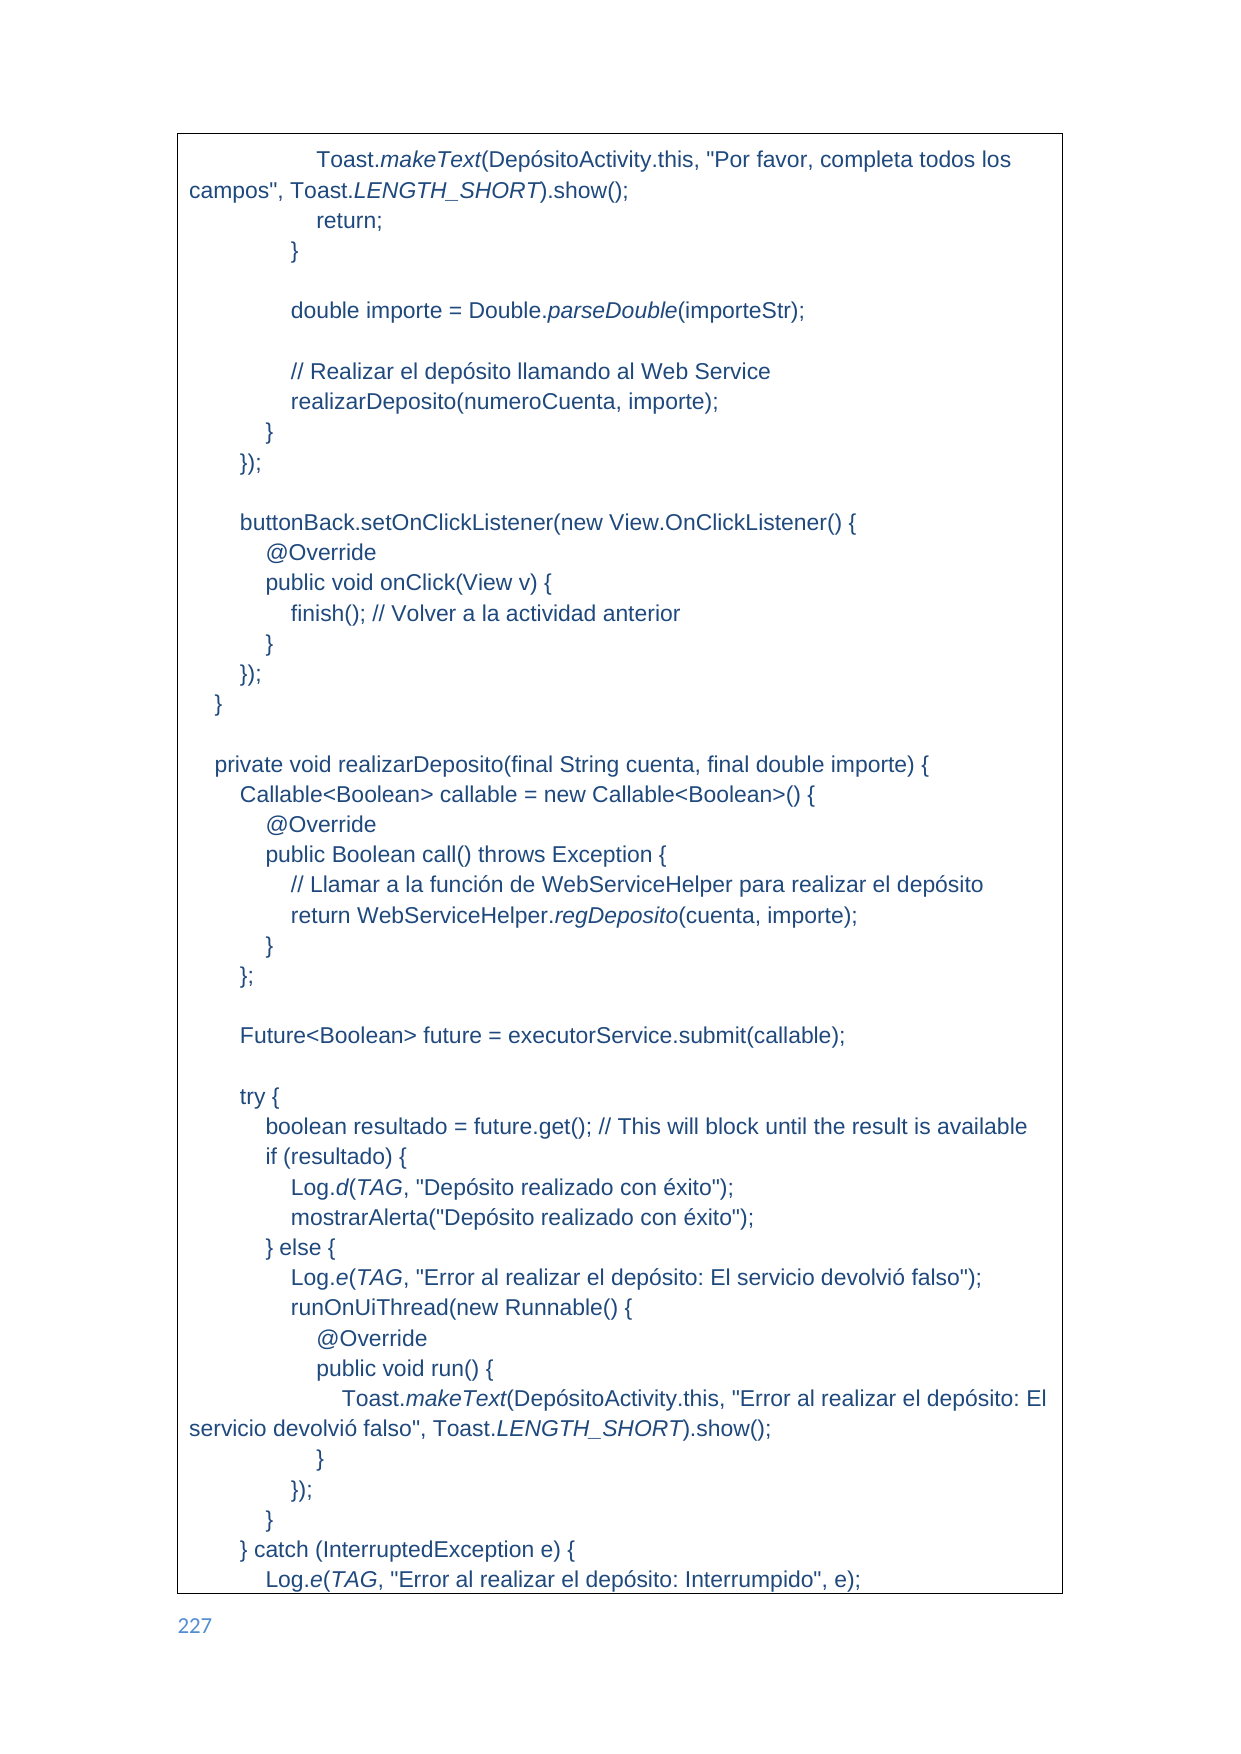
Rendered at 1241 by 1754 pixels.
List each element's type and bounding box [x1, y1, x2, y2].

table_header [178, 134, 1062, 1593]
